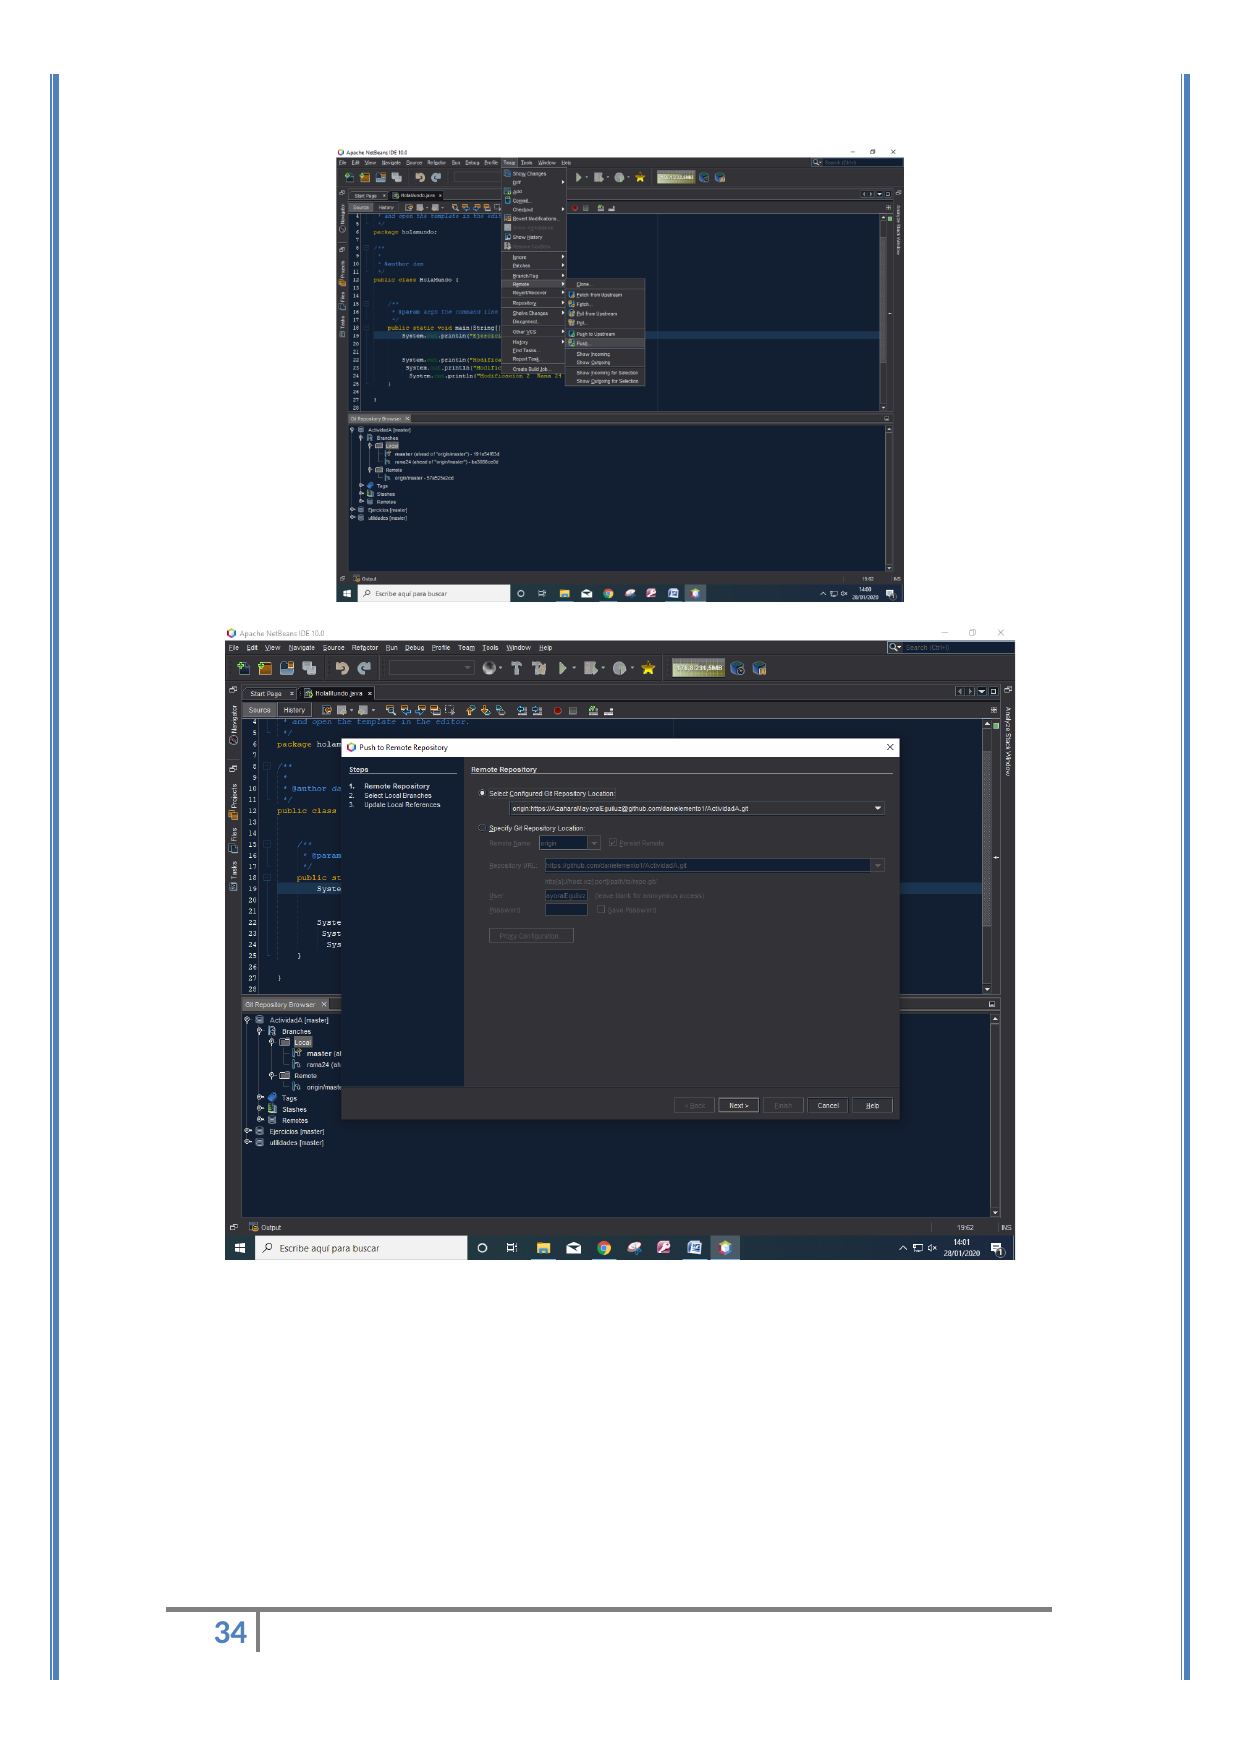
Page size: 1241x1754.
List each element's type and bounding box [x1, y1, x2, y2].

picture [336, 147, 904, 602]
picture [225, 626, 1016, 1260]
